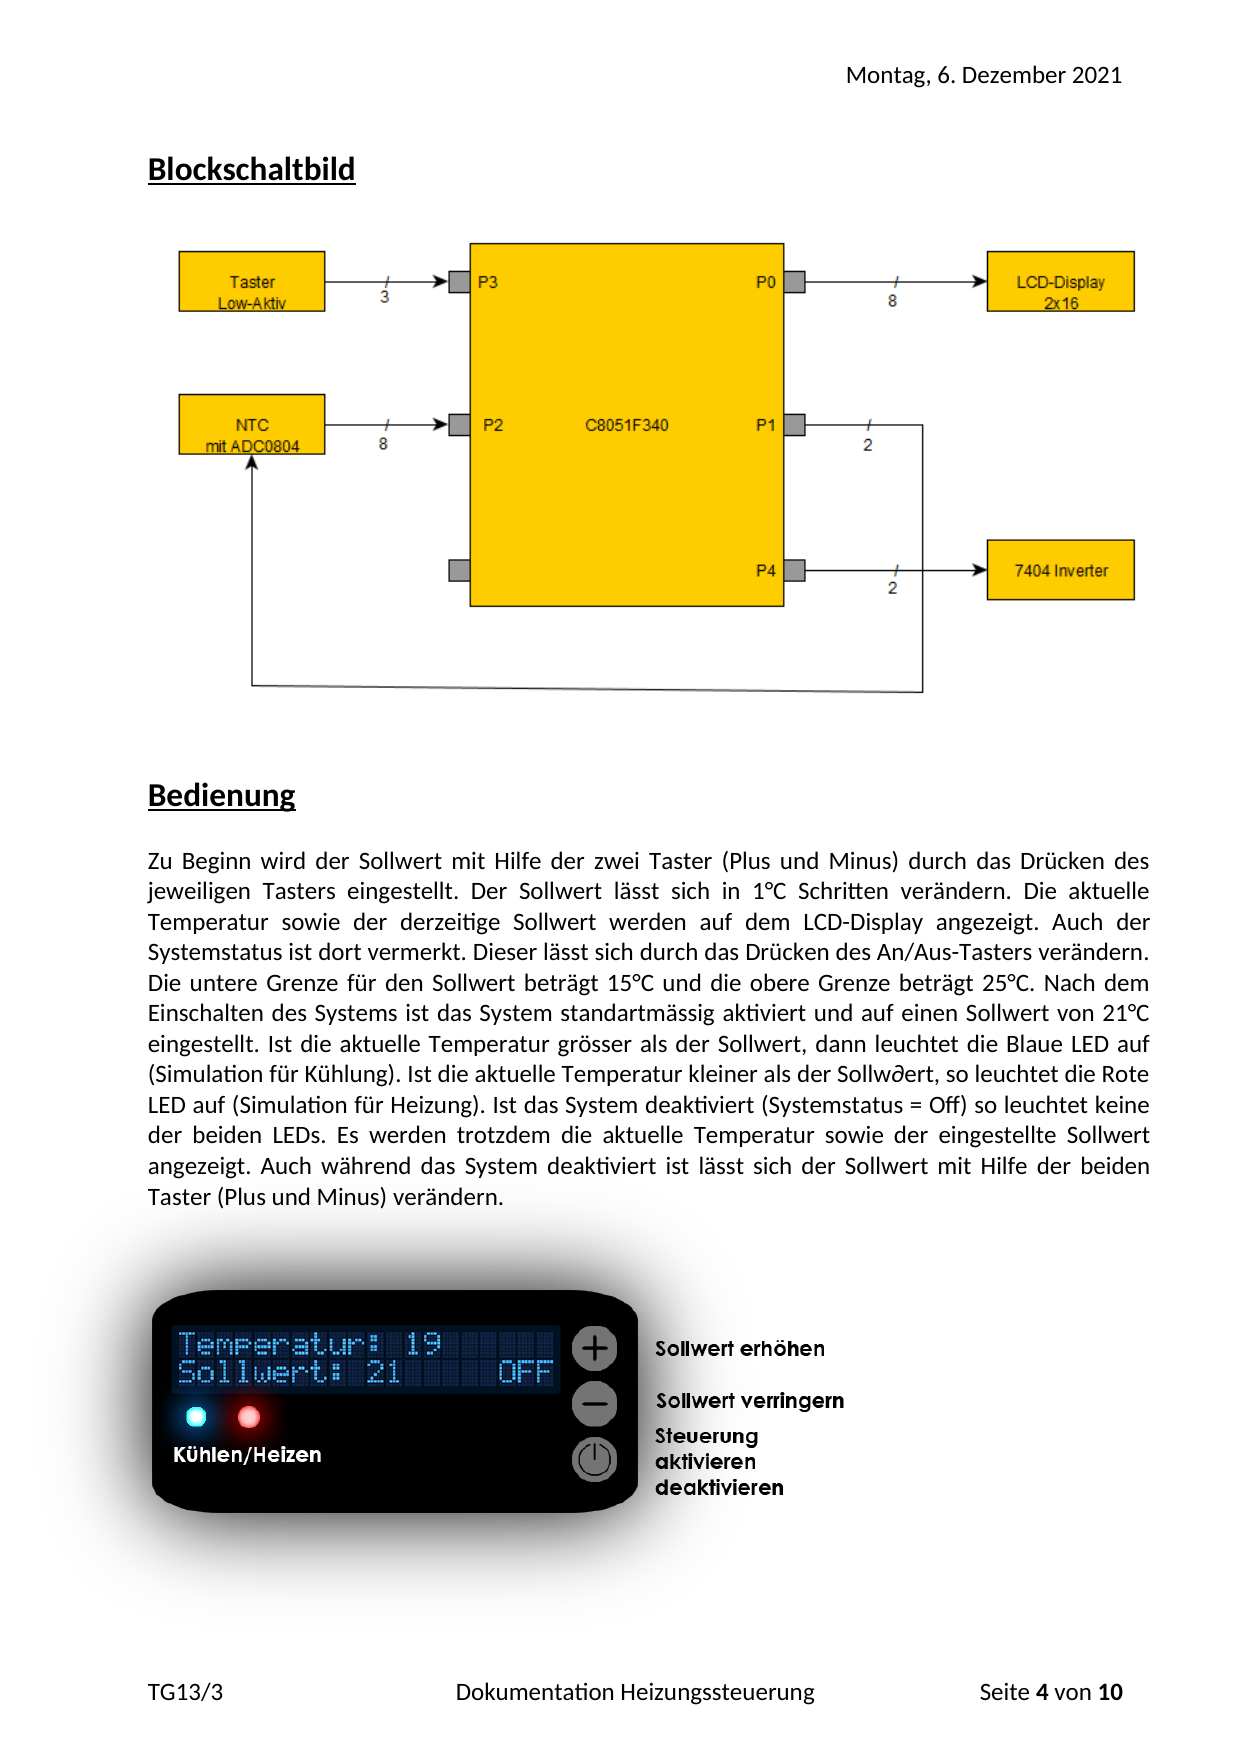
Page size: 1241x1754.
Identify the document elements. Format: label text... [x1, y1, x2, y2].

subtitle Blockschaltbild [148, 148, 1152, 188]
text Zu Beginn wird der Sollwert mit Hilfe der zwei Taster (Plus und Minus) durch das Drücken des jeweiligen Tasters eingestellt. Der Sollwert lässt sich in 1°C Schritten verändern. Die aktuelle Temperatur sowie der derzeitige Sollwert werden auf dem LCD-Display angezeigt. Auch der Systemstatus ist dort vermerkt. Dieser lässt sich durch das Drücken des An/Aus-Tasters verändern. Die untere Grenze für den Sollwert beträgt 15°C und die obere Grenze beträgt 25°C. Nach dem Einschalten des Systems ist das System standartmässig aktiviert und auf einen Sollwert von 21°C eingestellt. Ist die aktuelle Temperatur grösser als der Sollwert, dann leuchtet die Blaue LED auf (Simulation für Kühlung). Ist die aktuelle Temperatur kleiner als der Sollw∂ert, so leuchtet die Rote LED auf (Simulation für Heizung). Ist das System deaktiviert (Systemstatus = Off) so leuchtet keine der beiden LEDs. Es werden trotzdem die aktuelle Temperatur sowie der eingestellte Sollwert angezeigt. Auch während das System deaktiviert ist lässt sich der Sollwert mit Hilfe der beiden Taster (Plus und Minus) verändern. [148, 845, 1152, 1211]
picture [0, 1180, 847, 1754]
subtitle Bedienung [148, 774, 1152, 814]
picture [147, 218, 1151, 713]
